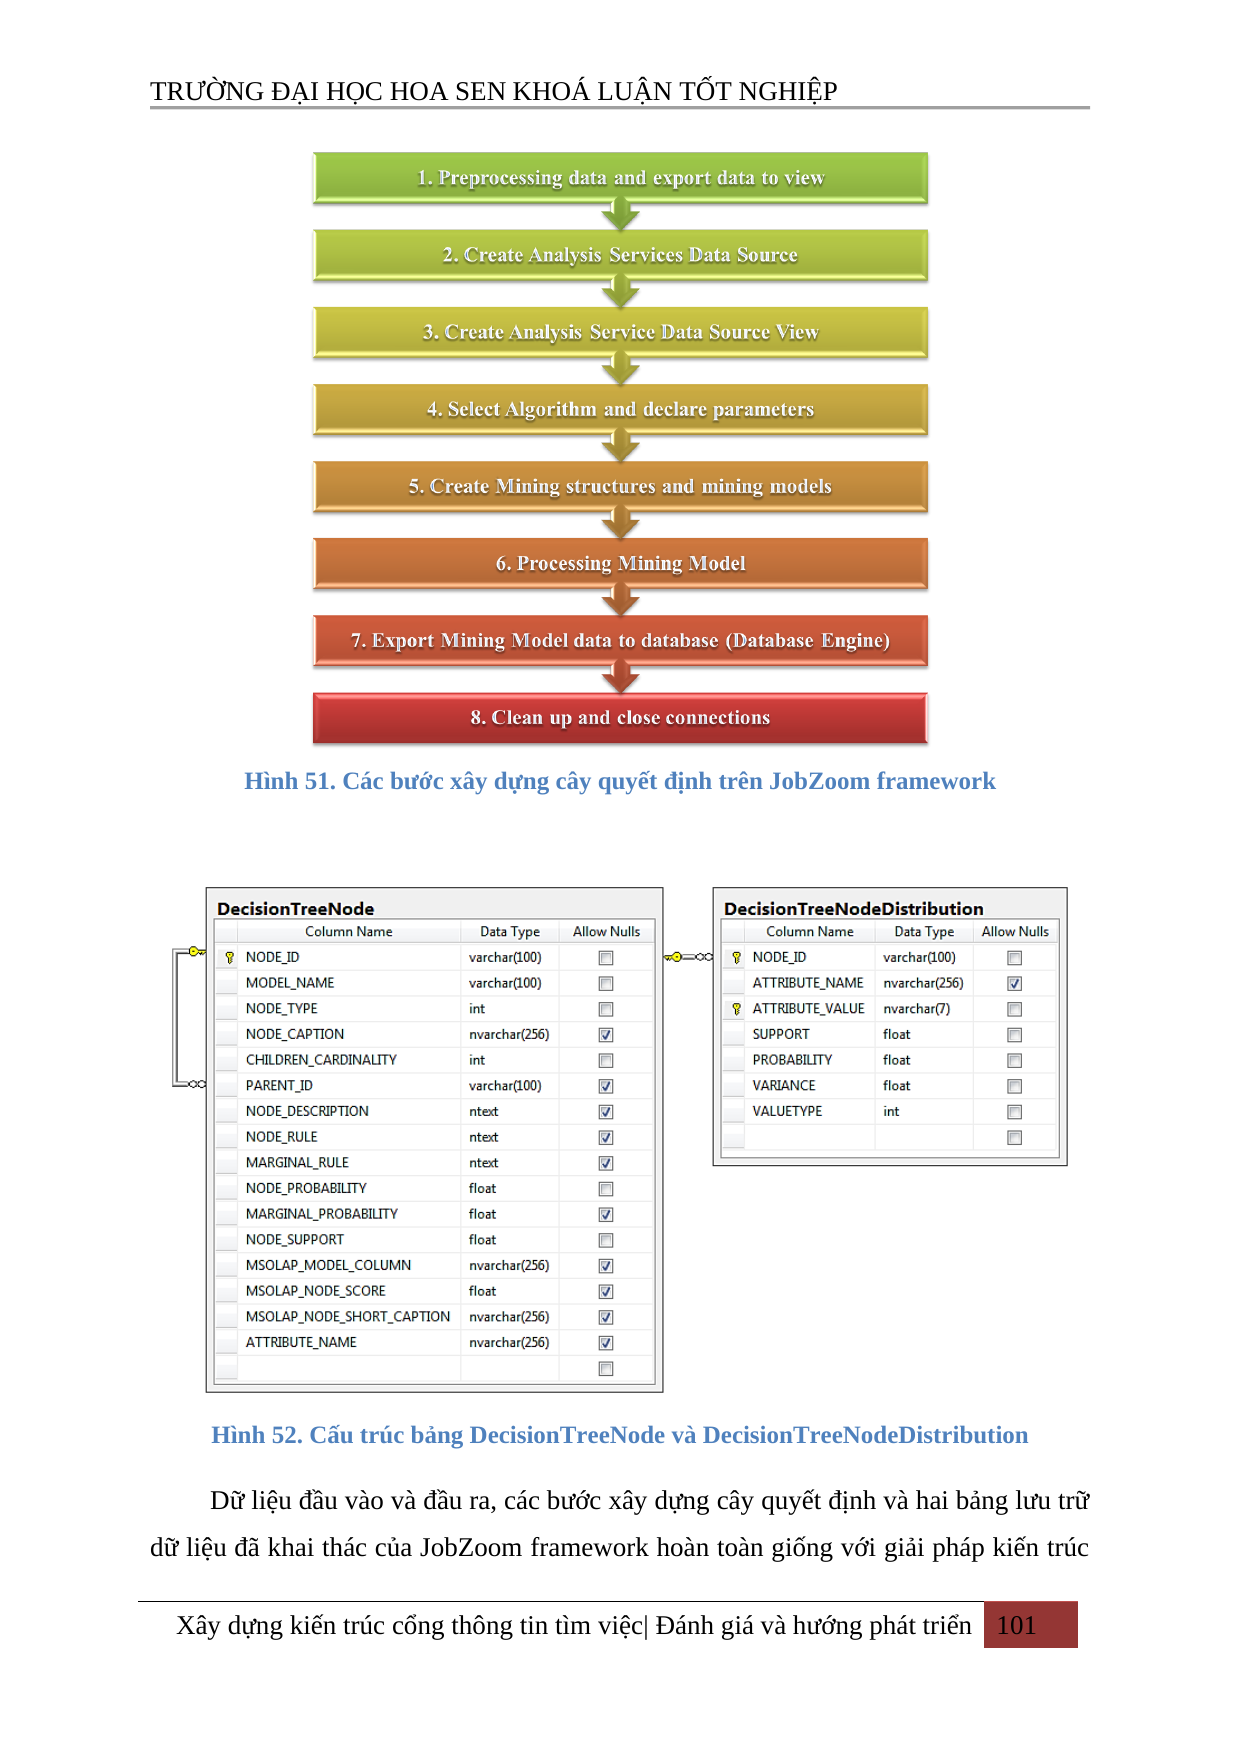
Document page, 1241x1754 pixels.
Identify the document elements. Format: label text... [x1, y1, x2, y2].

text Hình 51. Các bước xây dựng cây quyết định trên JobZoom framework [150, 766, 1090, 795]
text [150, 1484, 1090, 1562]
text Hình 52. Cấu trúc bảng DecisionTreeNode và DecisionTreeNodeDistribution [150, 1420, 1090, 1449]
picture [307, 150, 933, 751]
picture [170, 876, 1070, 1404]
